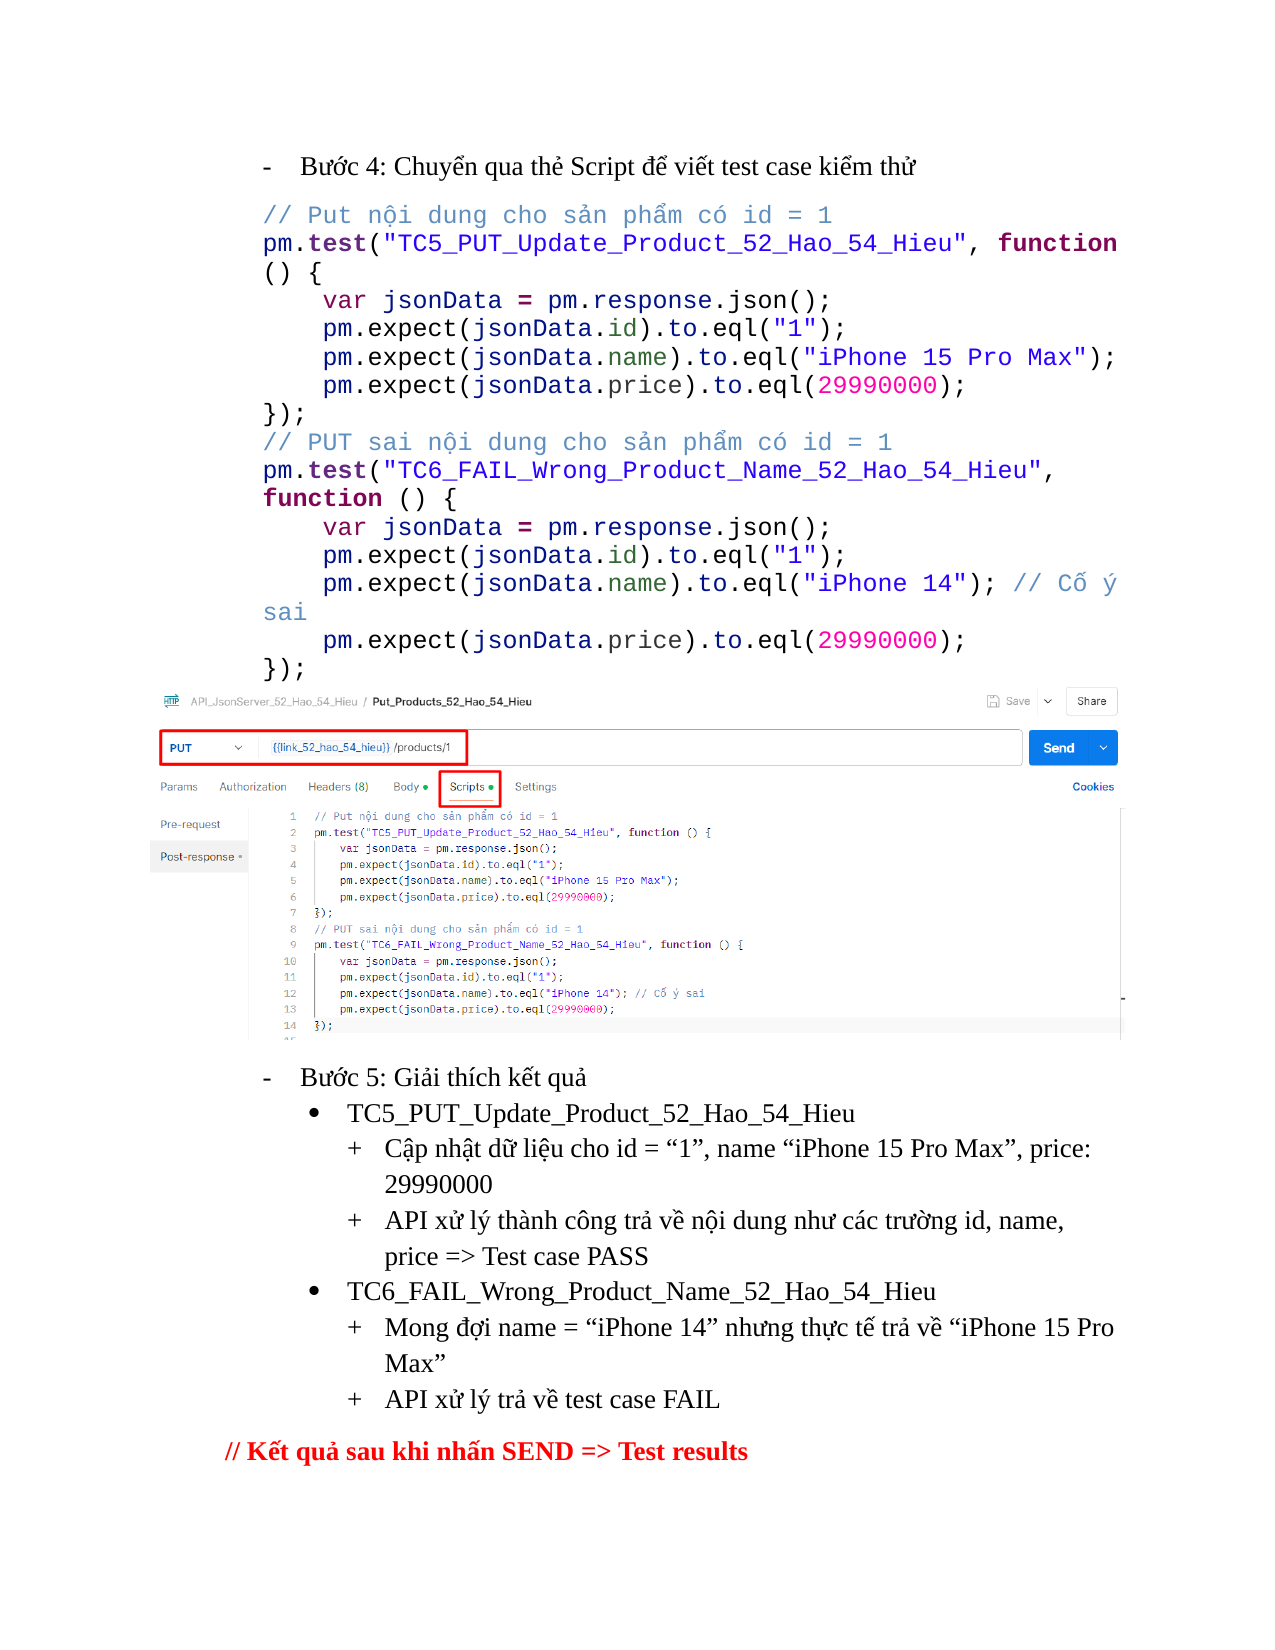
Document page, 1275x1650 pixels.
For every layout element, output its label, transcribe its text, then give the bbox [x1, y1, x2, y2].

text }); [262, 656, 1125, 684]
text pm.test("TC5_PUT_Update_Product_52_Hao_54_Hieu", function () { [262, 231, 1125, 287]
text pm.expect(jsonData.id).to.eql("1"); [262, 542, 1125, 571]
text pm.expect(jsonData.price).to.eql(29990000); [262, 372, 1125, 401]
text pm.expect(jsonData.price).to.eql(29990000); [262, 627, 1125, 656]
list Mong đợi name = “iPhone 14” nhưng thực tế trả về “iPhone 15 Pro Max” [347, 1311, 1125, 1378]
text pm.expect(jsonData.name).to.eql("iPhone 15 Pro Max"); [262, 344, 1125, 372]
list API xử lý trả về test case FAIL [347, 1383, 1125, 1414]
list TC6_FAIL_Wrong_Product_Name_52_Hao_54_Hieu [309, 1276, 1125, 1307]
list Bước 4: Chuyển qua thẻ Script để viết test case kiểm thử [262, 150, 1125, 181]
text }); [262, 401, 1125, 429]
text // PUT sai nội dung cho sản phẩm có id = 1 [262, 429, 1125, 457]
text // Kết quả sau khi nhấn SEND => Test results [150, 1435, 1125, 1466]
text pm.expect(jsonData.id).to.eql("1"); [262, 316, 1125, 344]
list Bước 5: Giải thích kết quả [262, 1061, 1125, 1092]
list Cập nhật dữ liệu cho id = “1”, name “iPhone 15 Pro Max”, price: 29990000 [347, 1133, 1125, 1199]
picture [150, 684, 1125, 1040]
list API xử lý thành công trả về nội dung như các trường id, name, price => Test case PASS [347, 1204, 1125, 1271]
text var jsonData = pm.response.json(); [262, 514, 1125, 542]
text pm.expect(jsonData.name).to.eql("iPhone 14"); // Cố ý sai [262, 571, 1125, 627]
text pm.test("TC6_FAIL_Wrong_Product_Name_52_Hao_54_Hieu", function () { [262, 457, 1125, 514]
text // Put nội dung cho sản phẩm có id = 1 [262, 202, 1125, 231]
list TC5_PUT_Update_Product_52_Hao_54_Hieu [309, 1097, 1125, 1128]
text var jsonData = pm.response.json(); [262, 287, 1125, 316]
